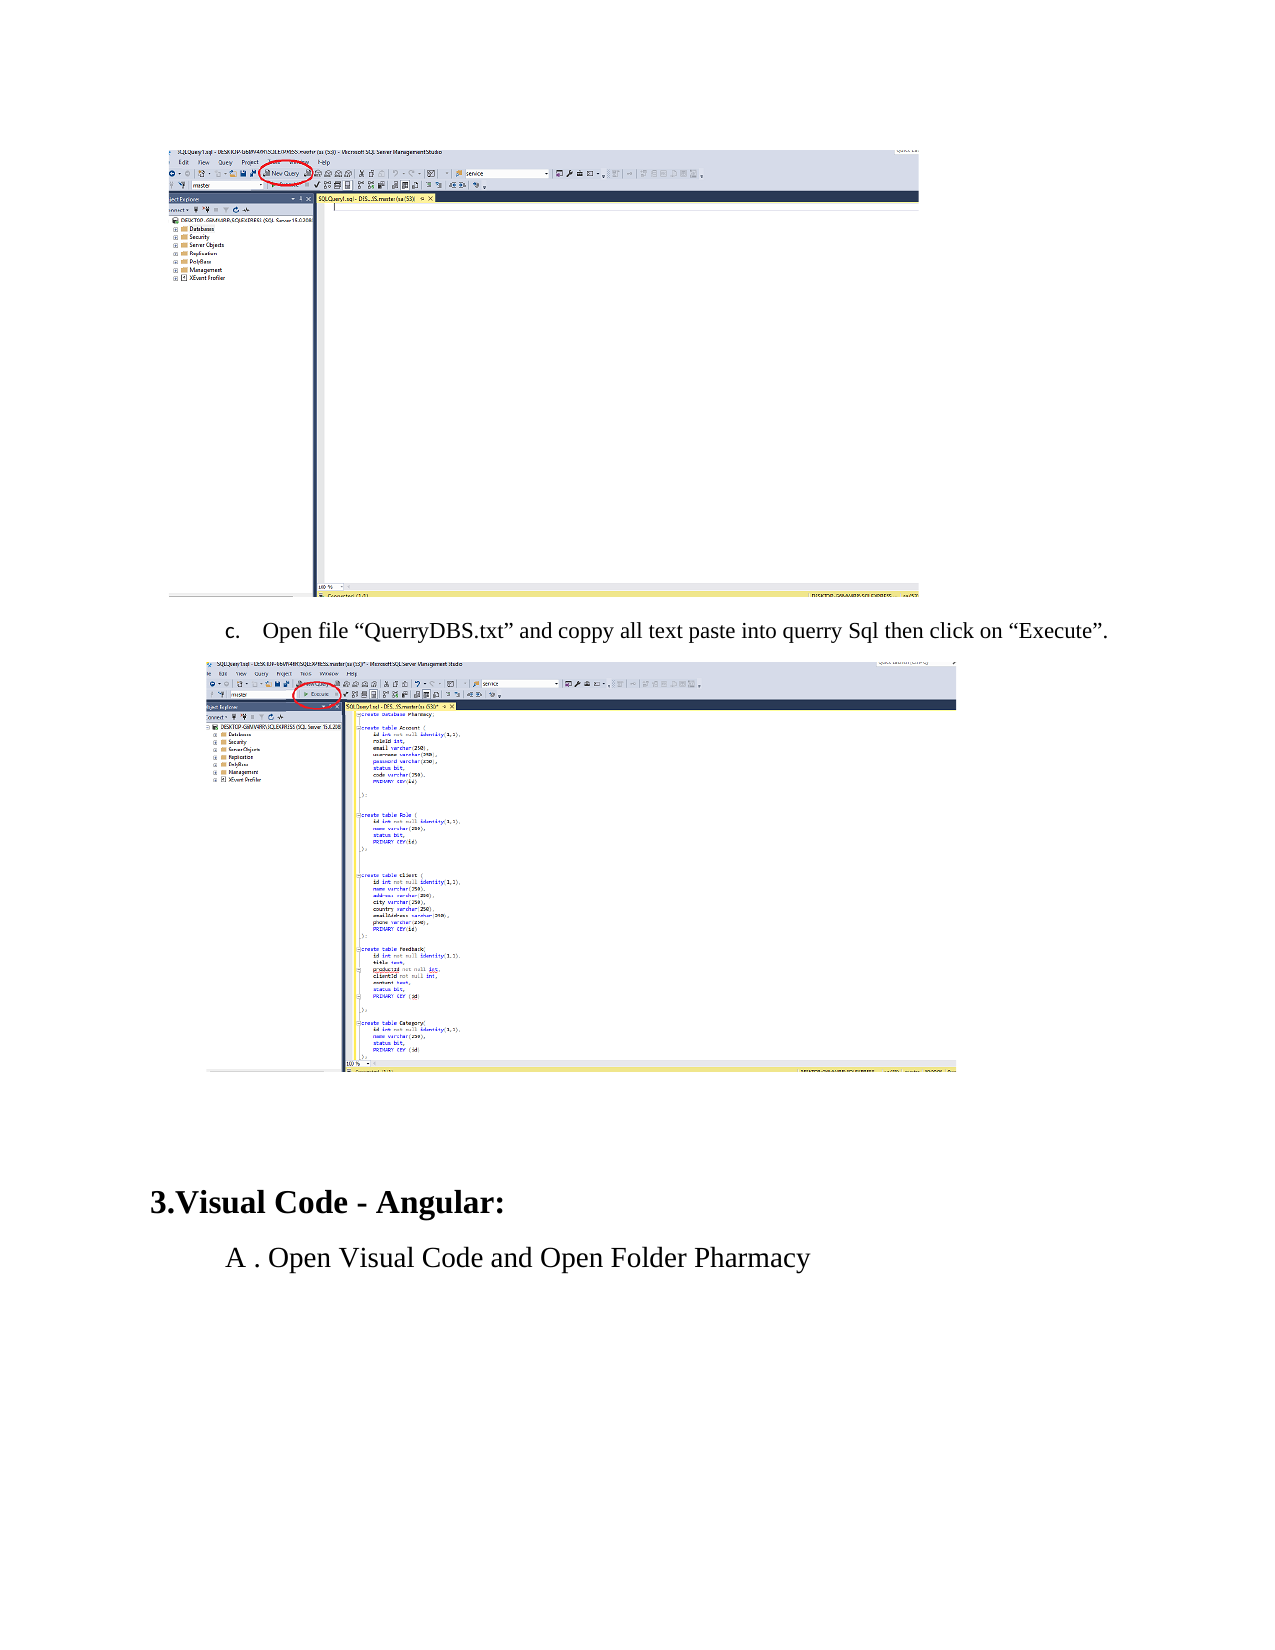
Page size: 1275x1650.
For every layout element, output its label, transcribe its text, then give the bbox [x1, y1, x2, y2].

list A . Open Visual Code and Open Folder Pharmacy [150, 1240, 1125, 1274]
list Open file “QuerryDBS.txt” and coppy all text paste into querry Sql then click on “Execute”. [225, 616, 1125, 644]
text 3.Visual Code - Angular: [150, 1182, 1125, 1221]
